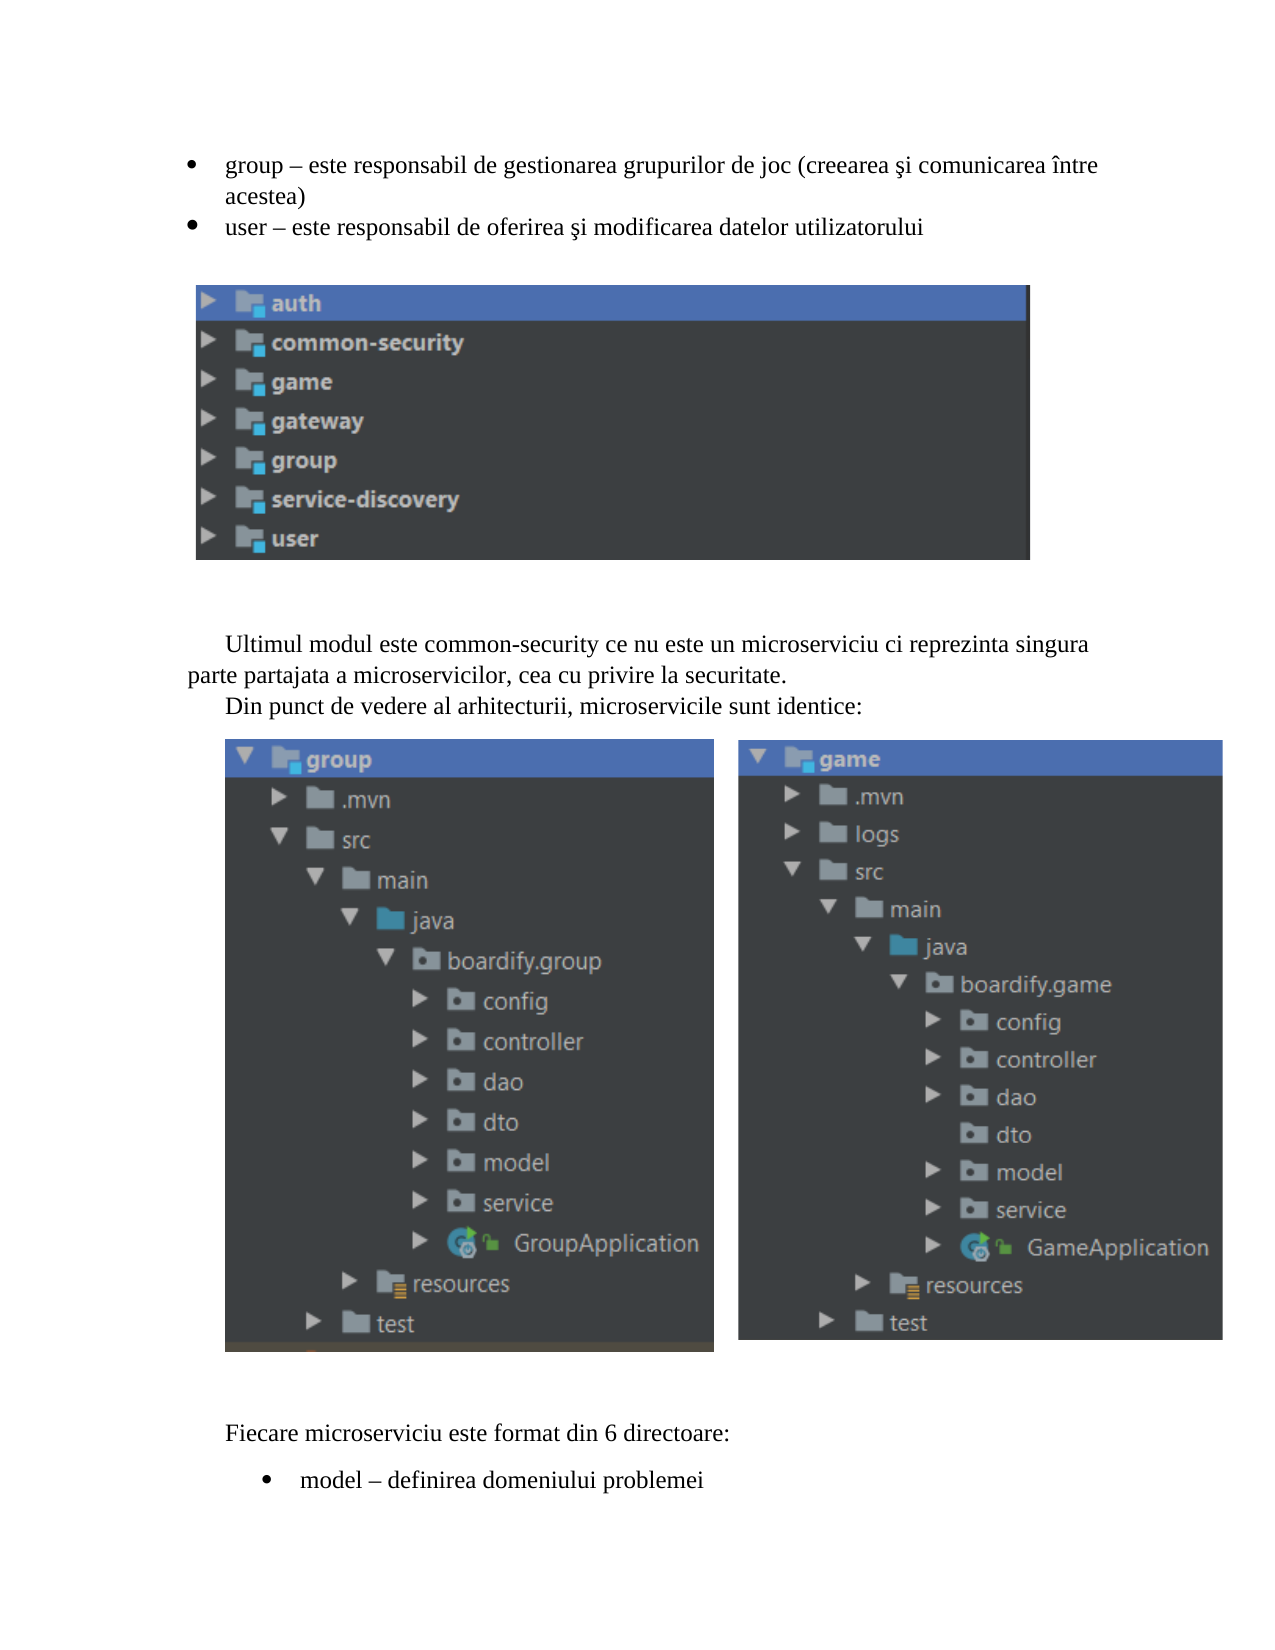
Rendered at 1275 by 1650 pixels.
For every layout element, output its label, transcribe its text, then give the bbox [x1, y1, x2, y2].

list model – definirea domeniului problemei [262, 1466, 1125, 1494]
list user – este responsabil de oferirea şi modificarea datelor utilizatorului [187, 212, 1125, 242]
list group – este responsabil de gestionarea grupurilor de joc (creearea şi comunicarea între acestea) [187, 150, 1125, 210]
picture [738, 740, 1223, 1340]
text Ultimul modul este common-security ce nu este un microserviciu ci reprezinta singura parte partajata a microservicilor, cea cu privire la securitate. Din punct de vedere al arhitecturii, microservicile sunt identice: [187, 629, 1125, 720]
text Fiecare microserviciu este format din 6 directoare: [187, 1418, 1125, 1447]
picture [195, 285, 1031, 560]
picture [225, 739, 714, 1352]
